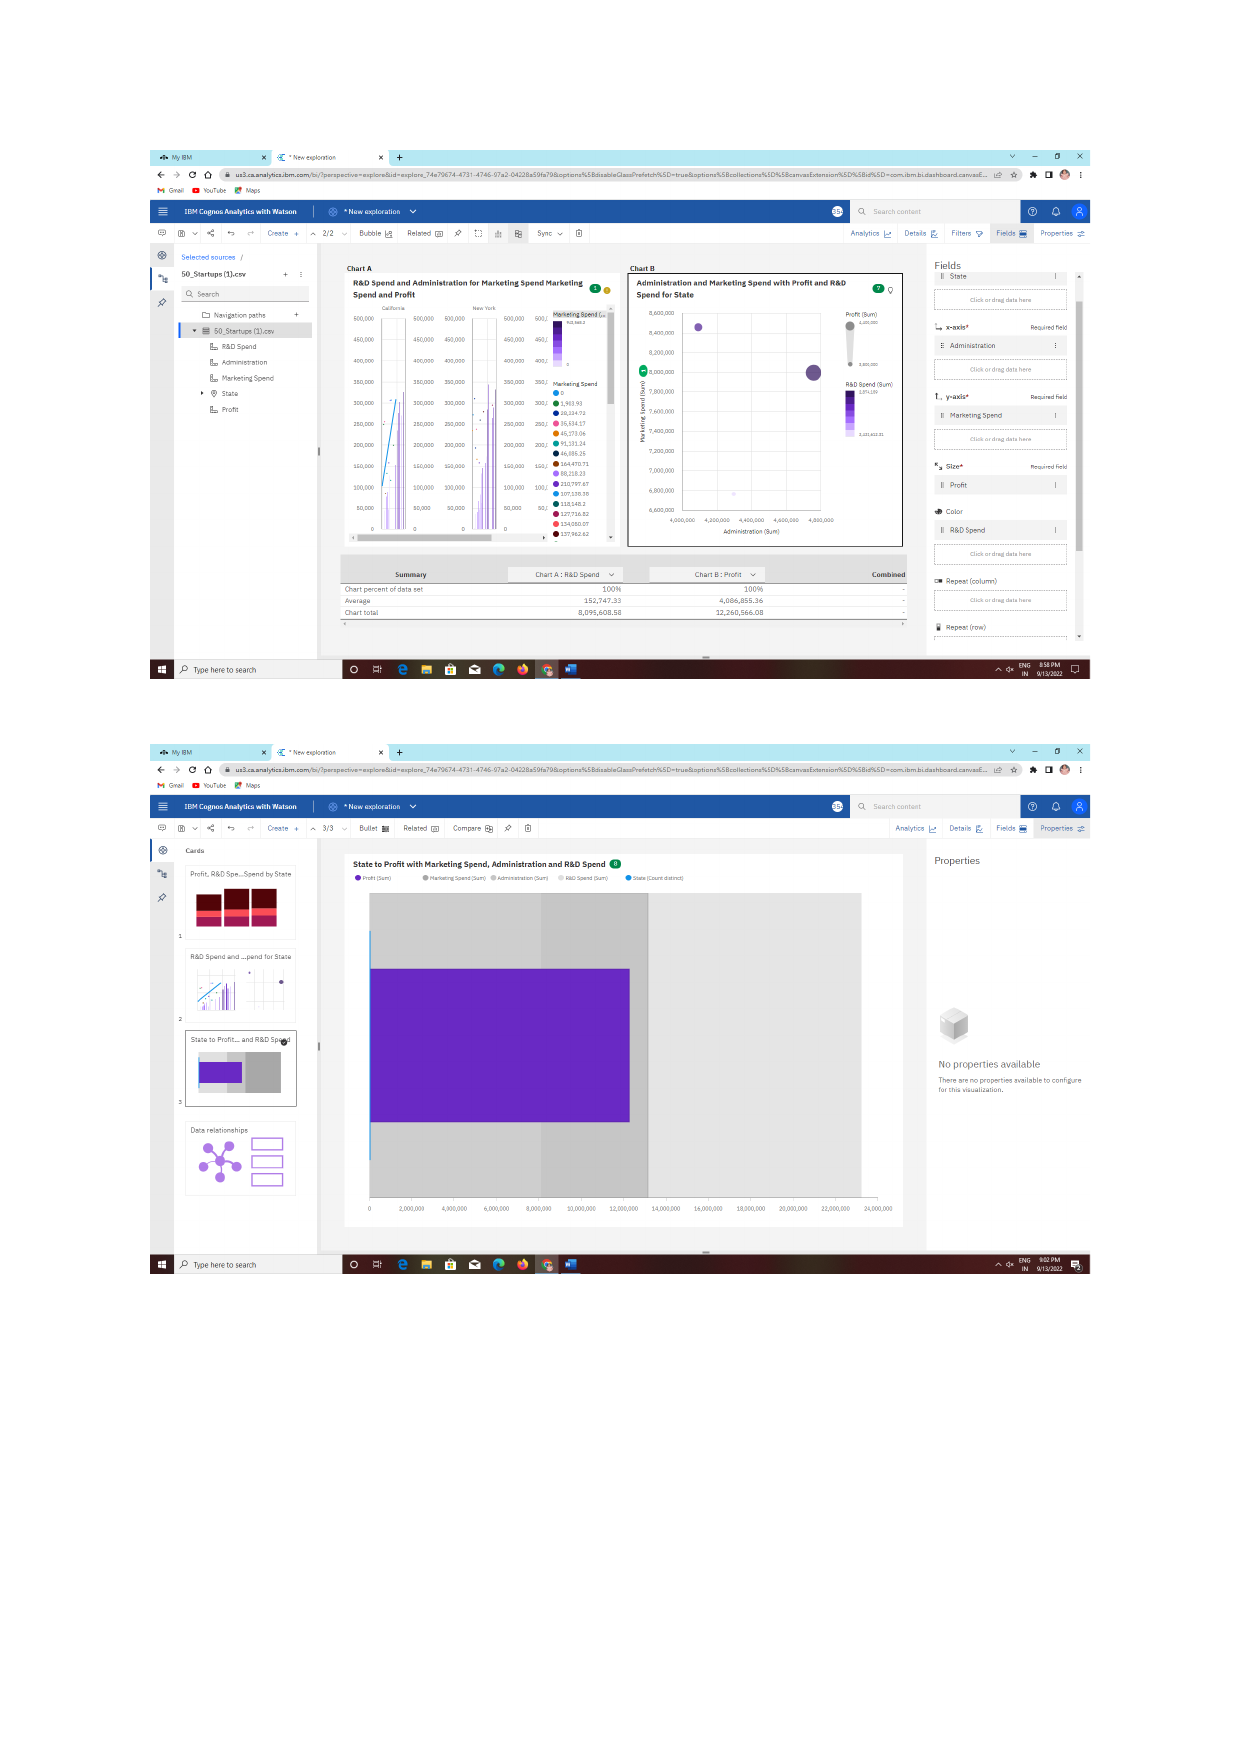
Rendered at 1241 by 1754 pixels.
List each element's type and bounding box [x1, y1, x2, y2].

picture [150, 744, 1091, 1274]
picture [150, 150, 1091, 679]
